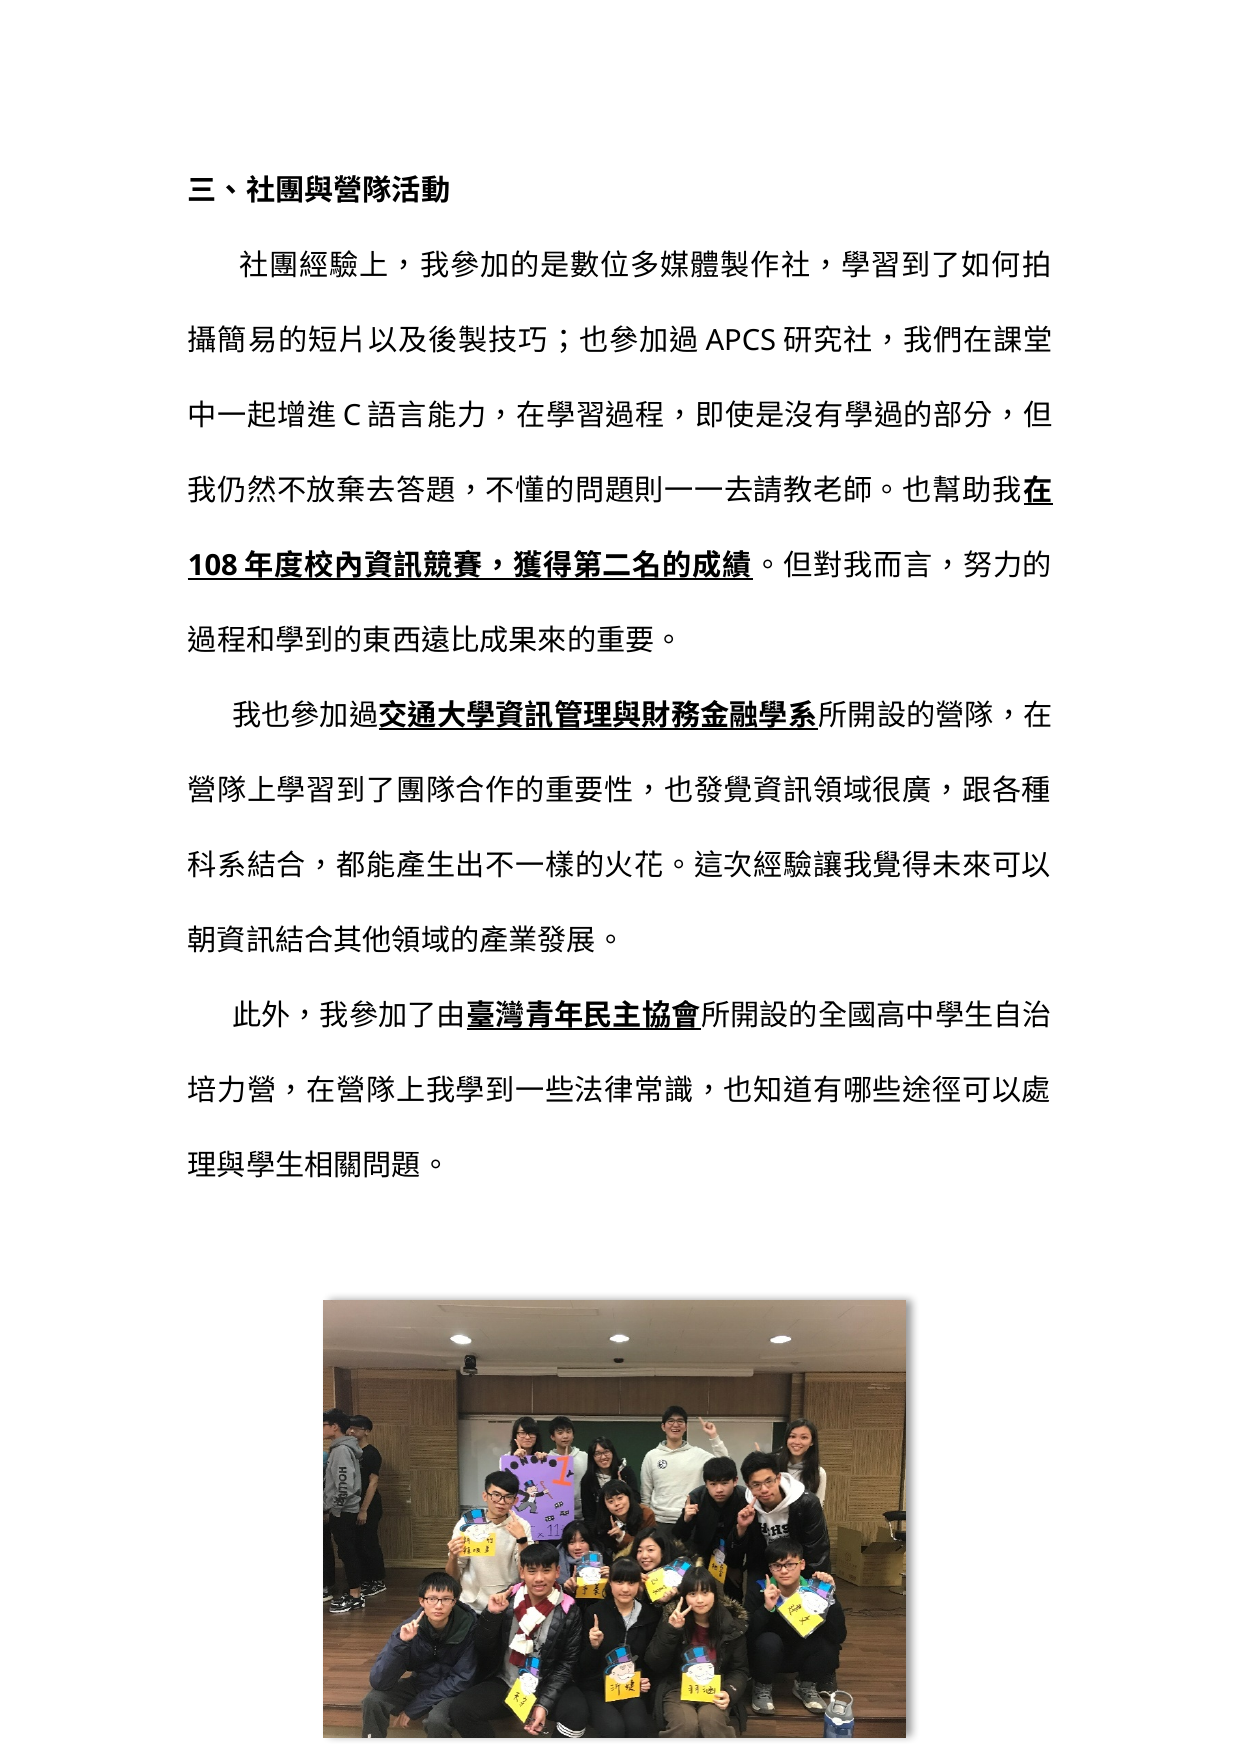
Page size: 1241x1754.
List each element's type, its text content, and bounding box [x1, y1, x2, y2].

text 社團經驗上，我參加的是數位多媒體製作社，學習到了如何拍攝簡易的短片以及後製技巧；也參加過APCS研究社，我們在課堂中一起增進C語言能力，在學習過程，即使是沒有學過的部分，但我仍然不放棄去答題，不懂的問題則一一去請教老師。也幫助我在108年度校內資訊競賽，獲得第二名的成績。但對我而言，努力的過程和學到的東西遠比成果來的重要。 [188, 225, 1053, 675]
text 我也參加過交通大學資訊管理與財務金融學系所開設的營隊，在營隊上學習到了團隊合作的重要性，也發覺資訊領域很廣，跟各種科系結合，都能產生出不一樣的火花。這次經驗讓我覺得未來可以朝資訊結合其他領域的產業發展。 [187, 675, 1053, 975]
subtitle 三、社團與營隊活動 [187, 150, 1053, 225]
picture [323, 1300, 906, 1738]
text 此外，我參加了由臺灣青年民主協會所開設的全國高中學生自治培力營，在營隊上我學到一些法律常識，也知道有哪些途徑可以處理與學生相關問題。 [187, 975, 1053, 1200]
